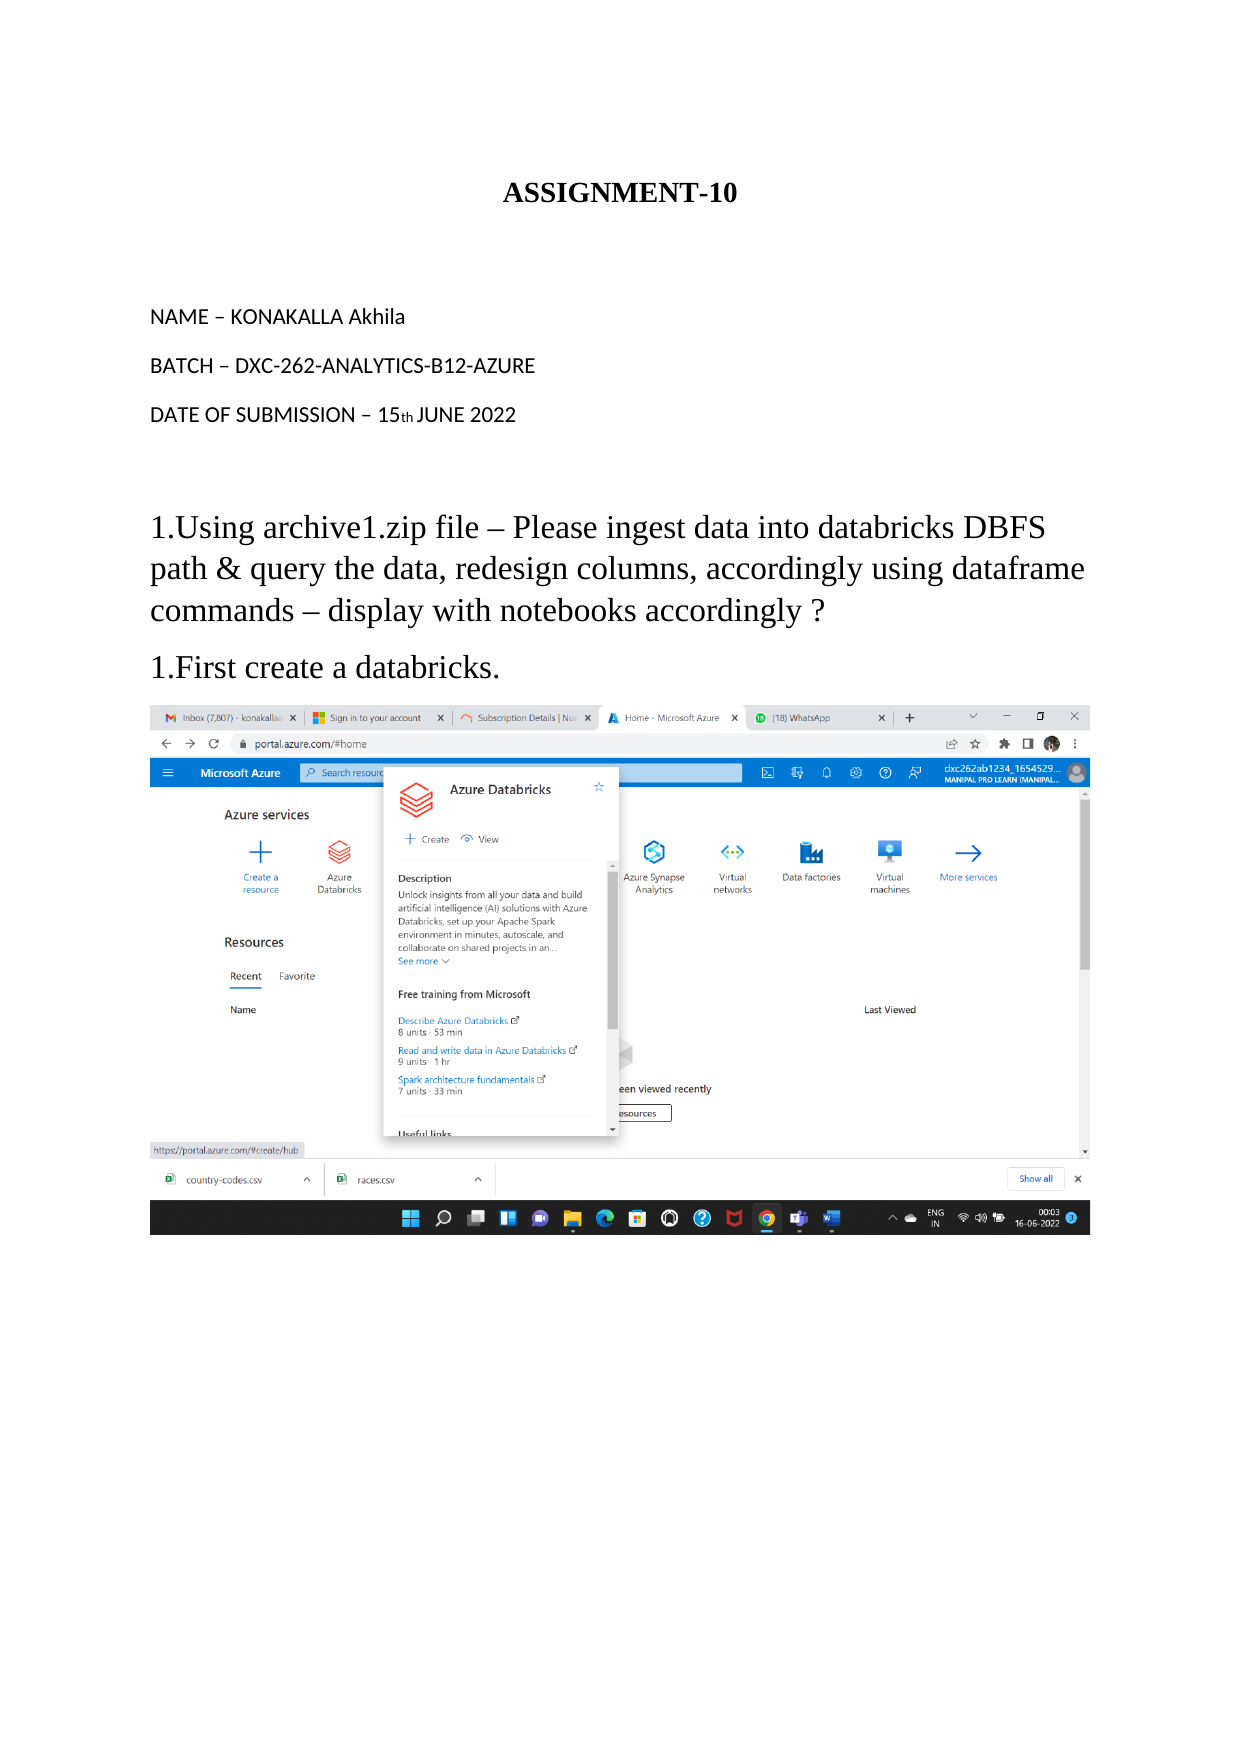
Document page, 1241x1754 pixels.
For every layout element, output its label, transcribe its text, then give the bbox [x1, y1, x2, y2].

text DATE OF SUBMISSION – 15th JUNE 2022 [150, 400, 1090, 428]
text 1.Using archive1.zip file – Please ingest data into databricks DBFS path & query the data, redesign columns, accordingly using dataframe commands – display with notebooks accordingly ? [150, 507, 1090, 628]
picture [150, 705, 1091, 1235]
text BATCH – DXC-262-ANALYTICS-B12-AZURE [150, 351, 1090, 379]
text NAME – KONAKALLA Akhila [150, 302, 1182, 331]
text 1.First create a databricks. [150, 648, 1090, 686]
text ASSIGNMENT-10 [150, 175, 1090, 208]
